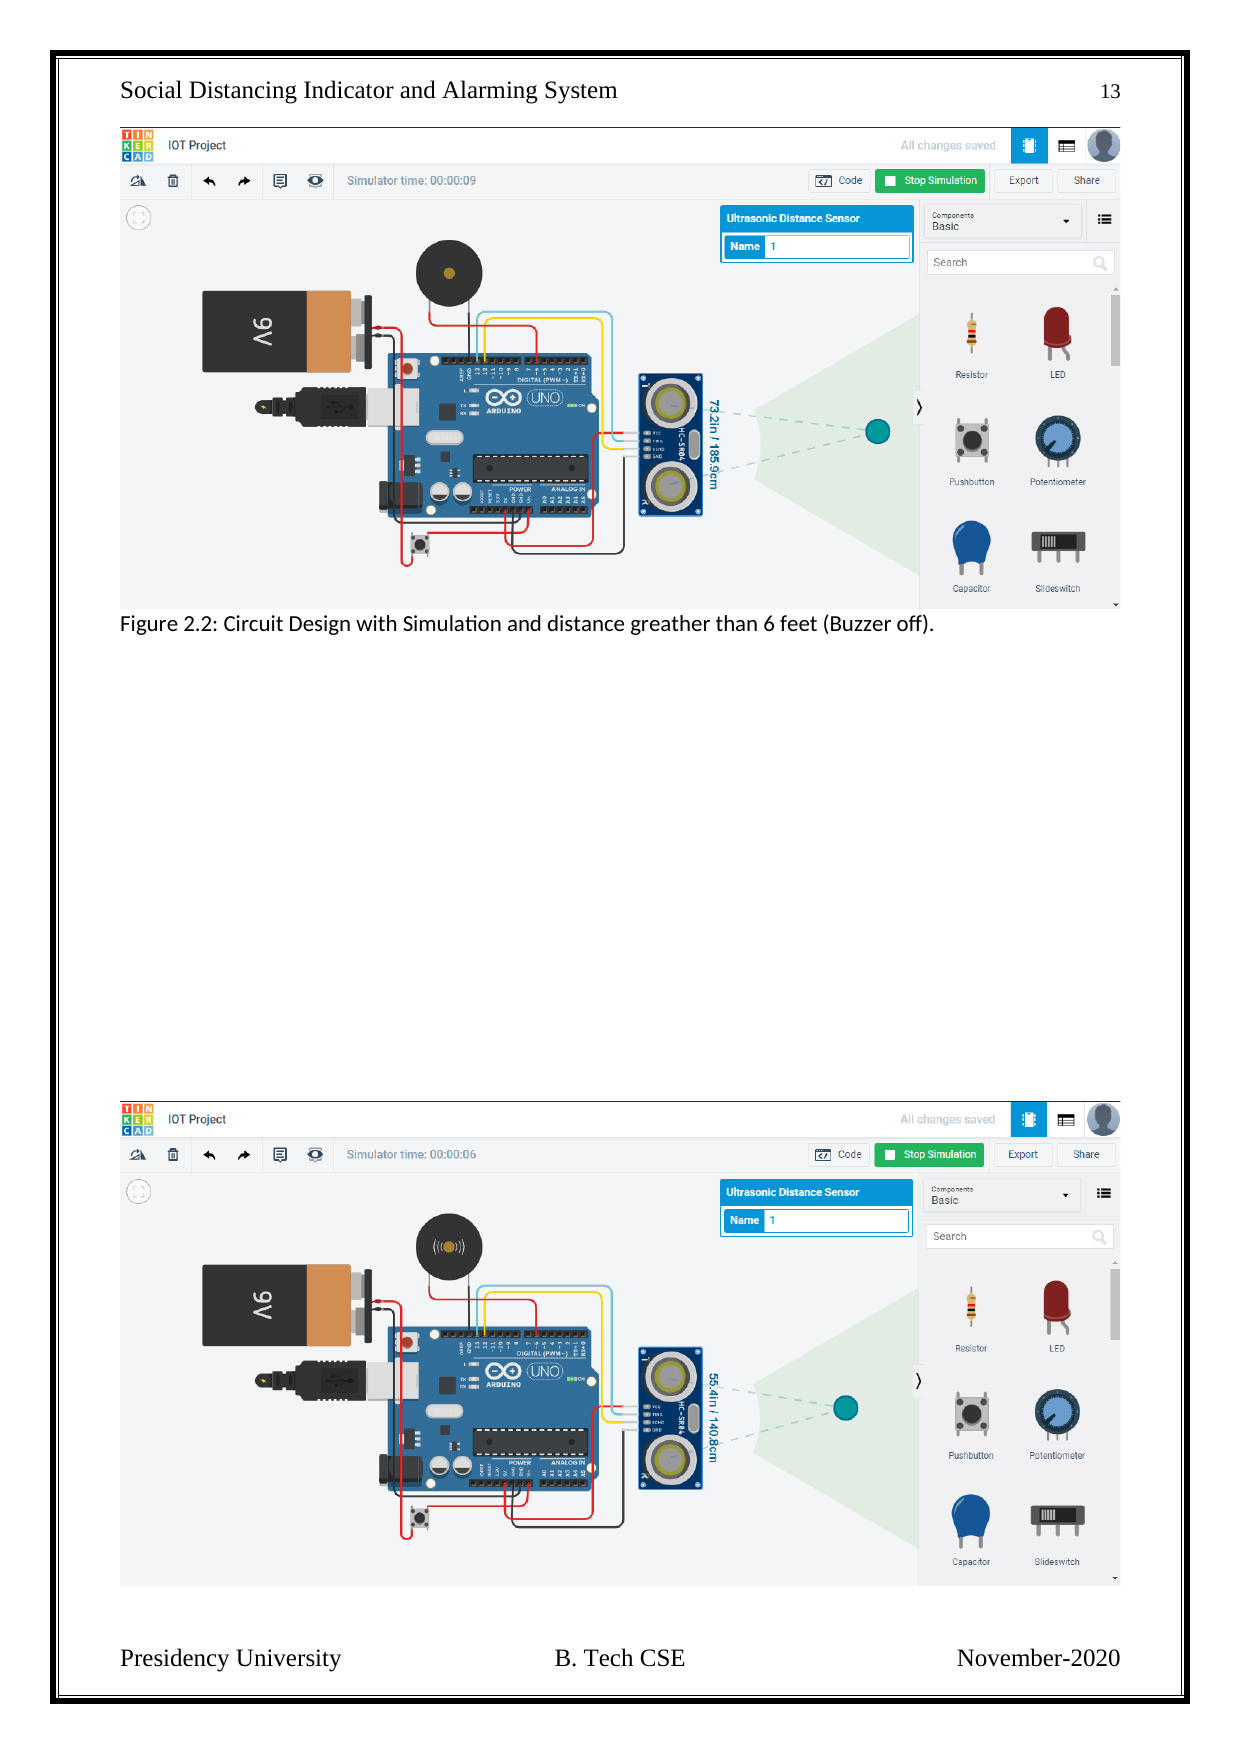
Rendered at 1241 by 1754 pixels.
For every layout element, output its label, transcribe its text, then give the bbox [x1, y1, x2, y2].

picture [1026, 1113, 1035, 1126]
picture [1024, 139, 1033, 152]
picture [120, 127, 1121, 609]
text Figure 2.2: Circuit Design with Simulation and distance greather than 6 feet (Buzzer off). [120, 609, 1120, 637]
picture [120, 1101, 1121, 1586]
